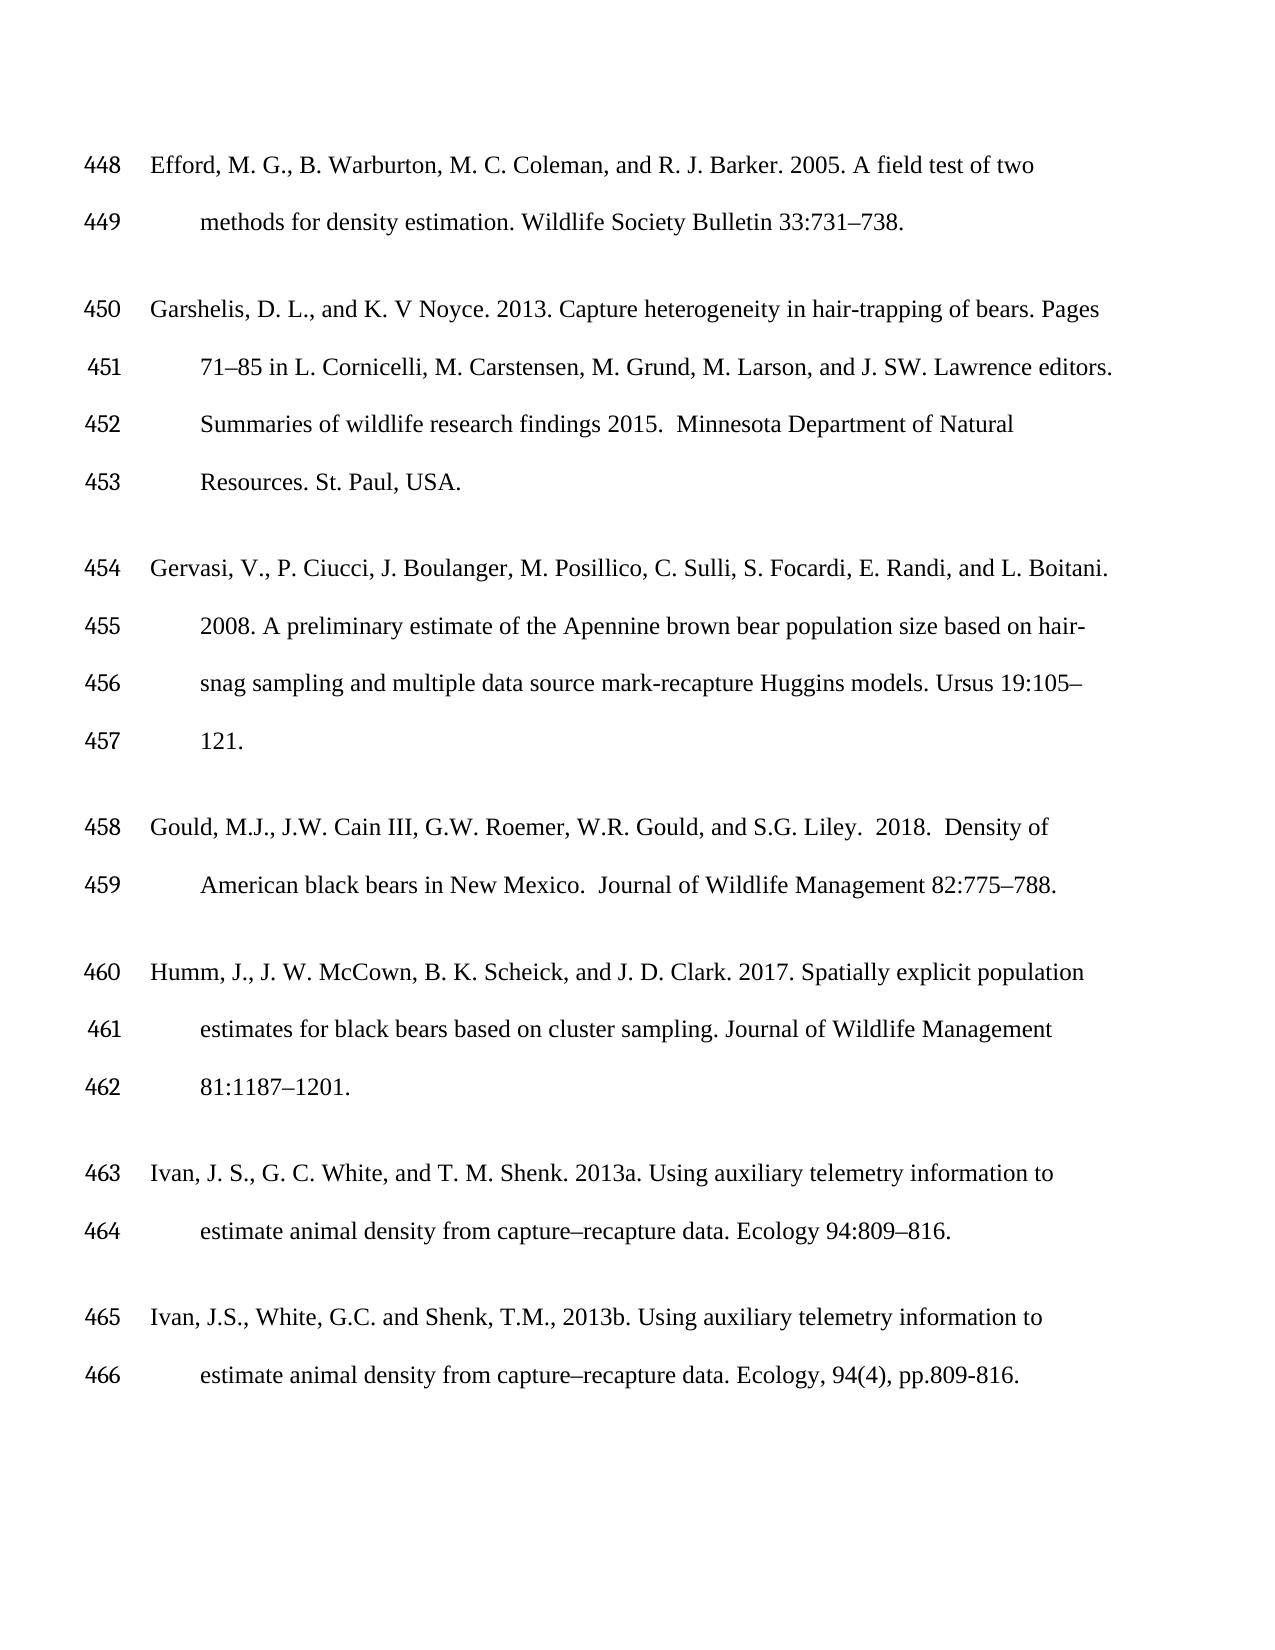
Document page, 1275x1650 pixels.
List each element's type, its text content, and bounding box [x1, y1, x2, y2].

text Ivan, J.S., White, G.C. and Shenk, T.M., 2013b. Using auxiliary telemetry information to estimate animal density from capture–recapture data. Ecology, 94(4), pp.809-816. [150, 1302, 1125, 1389]
text Efford, M. G., B. Warburton, M. C. Coleman, and R. J. Barker. 2005. A field test of two methods for density estimation. Wildlife Society Bulletin 33:731–738. [150, 150, 1125, 236]
text Gould, M.J., J.W. Cain III, G.W. Roemer, W.R. Gould, and S.G. Liley. 2018. Density of American black bears in New Mexico. Journal of Wildlife Management 82:775–788. [150, 812, 1125, 899]
text Humm, J., J. W. McCown, B. K. Scheick, and J. D. Clark. 2017. Spatially explicit population estimates for black bears based on cluster sampling. Journal of Wildlife Management 81:1187–1201. [150, 957, 1125, 1100]
text Garshelis, D. L., and K. V Noyce. 2013. Capture heterogeneity in hair-trapping of bears. Pages 71–85 in L. Cornicelli, M. Carstensen, M. Grund, M. Larson, and J. SW. Lawrence editors. Summaries of wildlife research findings 2015. Minnesota Department of Natural Resources. St. Paul, USA. [150, 294, 1125, 495]
text Gervasi, V., P. Ciucci, J. Boulanger, M. Posillico, C. Sulli, S. Focardi, E. Randi, and L. Boitani. 2008. A preliminary estimate of the Apennine brown bear population size based on hair-snag sampling and multiple data source mark-recapture Huggins models. Ursus 19:105–121. [150, 553, 1125, 754]
text Ivan, J. S., G. C. White, and T. M. Shenk. 2013a. Using auxiliary telemetry information to estimate animal density from capture–recapture data. Ecology 94:809–816. [150, 1158, 1125, 1244]
